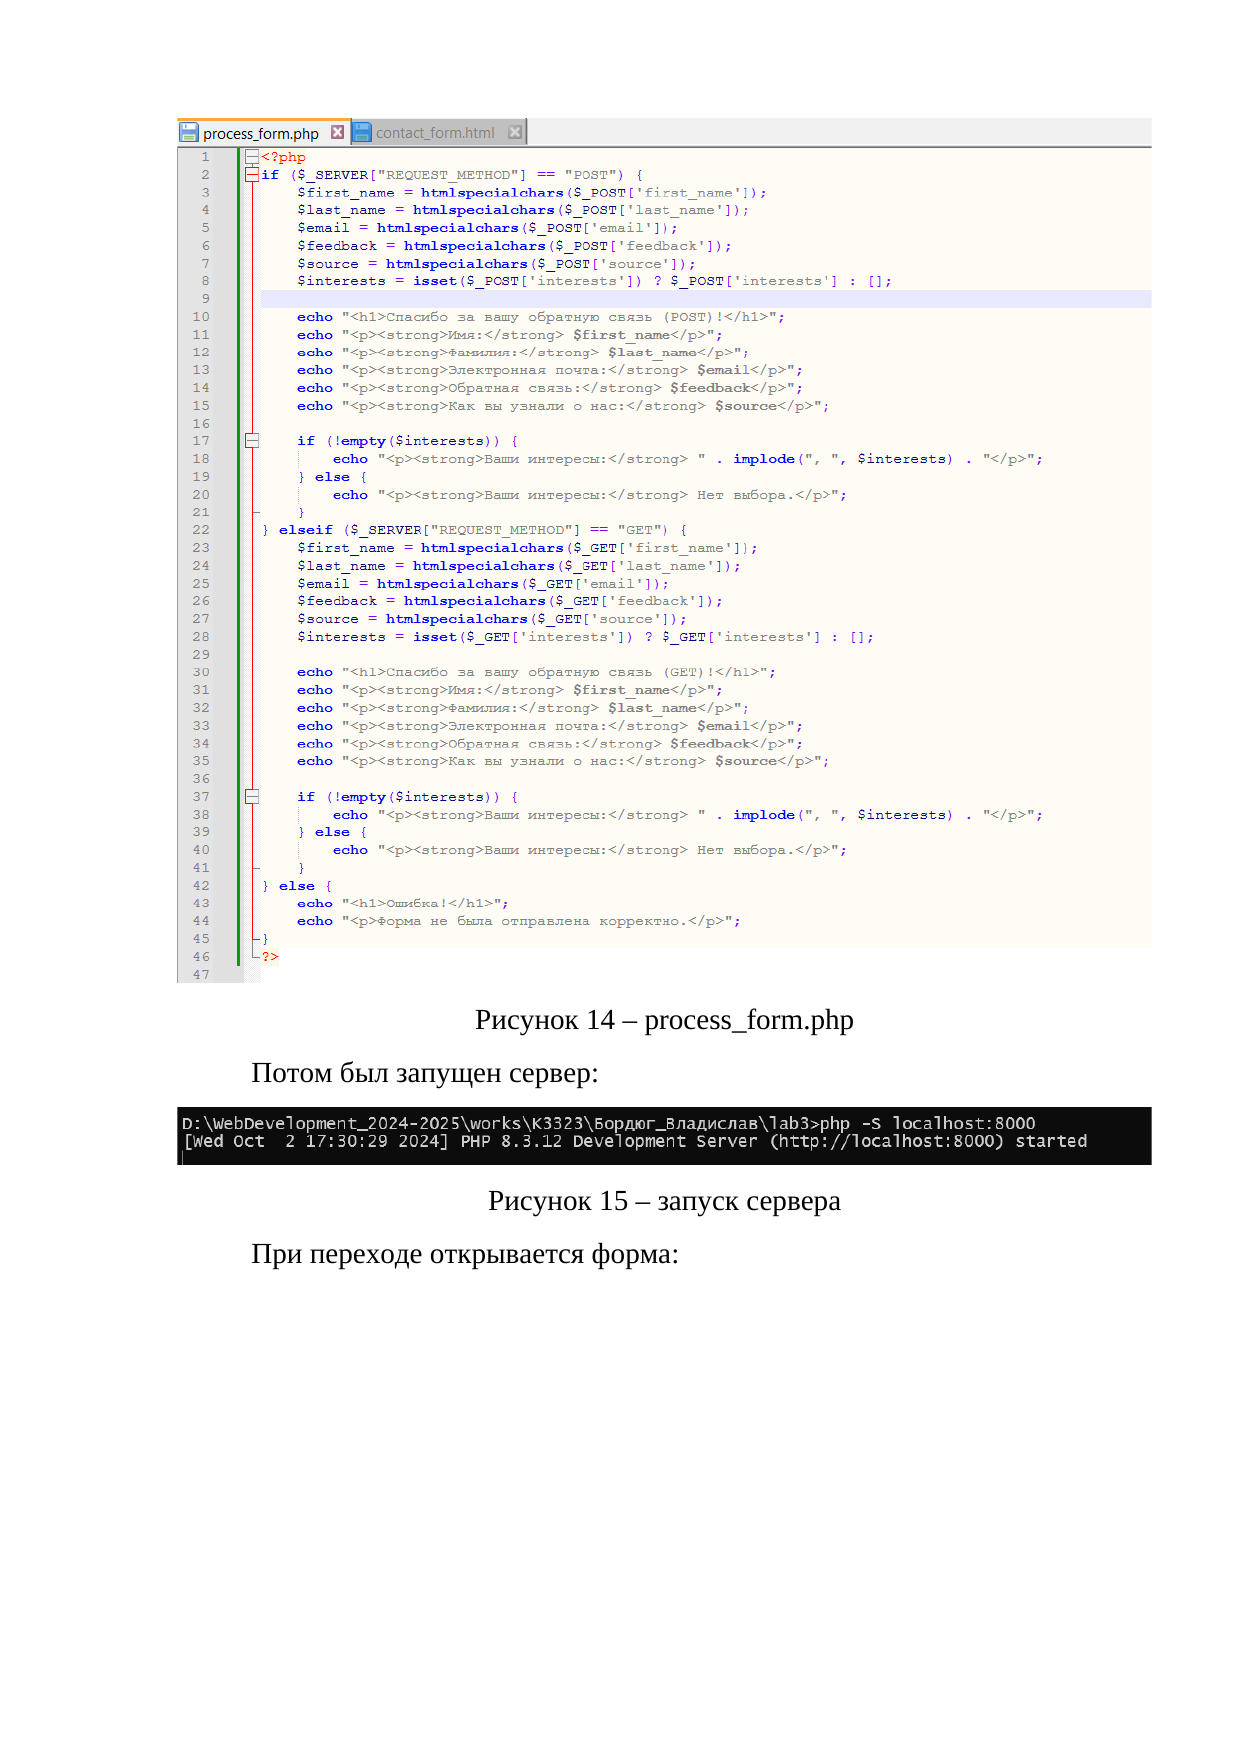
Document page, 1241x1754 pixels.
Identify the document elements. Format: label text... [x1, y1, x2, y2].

text Потом был запущен сервер: [177, 1055, 1152, 1088]
text Рисунок 15 – запуск сервера [177, 1183, 1152, 1217]
text При переходе открывается форма: [177, 1236, 1152, 1270]
picture [177, 118, 1152, 983]
picture [177, 1107, 1152, 1165]
text Рисунок 14 – process_form.php [177, 1002, 1152, 1036]
